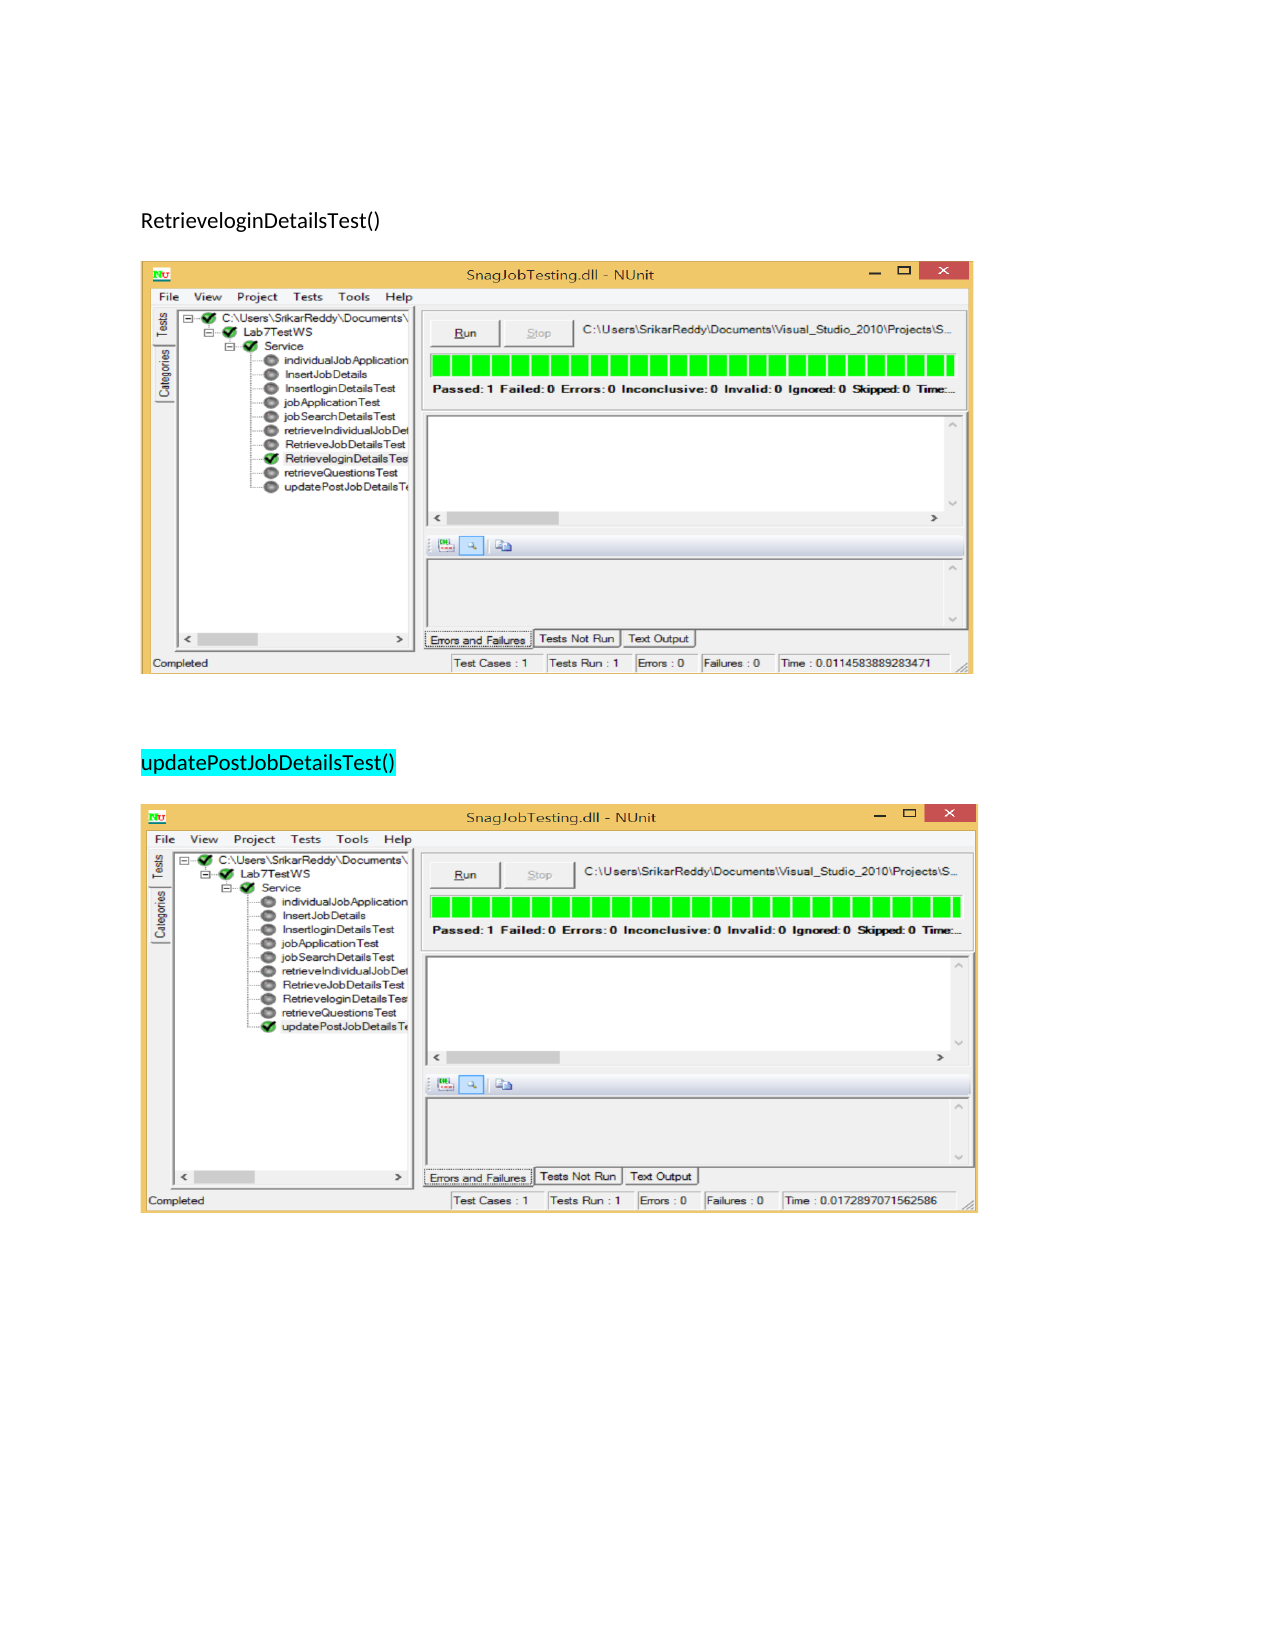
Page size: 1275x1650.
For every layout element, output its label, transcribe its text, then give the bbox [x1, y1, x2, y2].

picture [140, 261, 974, 674]
text RetrieveloginDetailsTest() [141, 206, 1125, 234]
text updatePostJobDetailsTest() [141, 748, 1125, 776]
picture [140, 804, 979, 1213]
